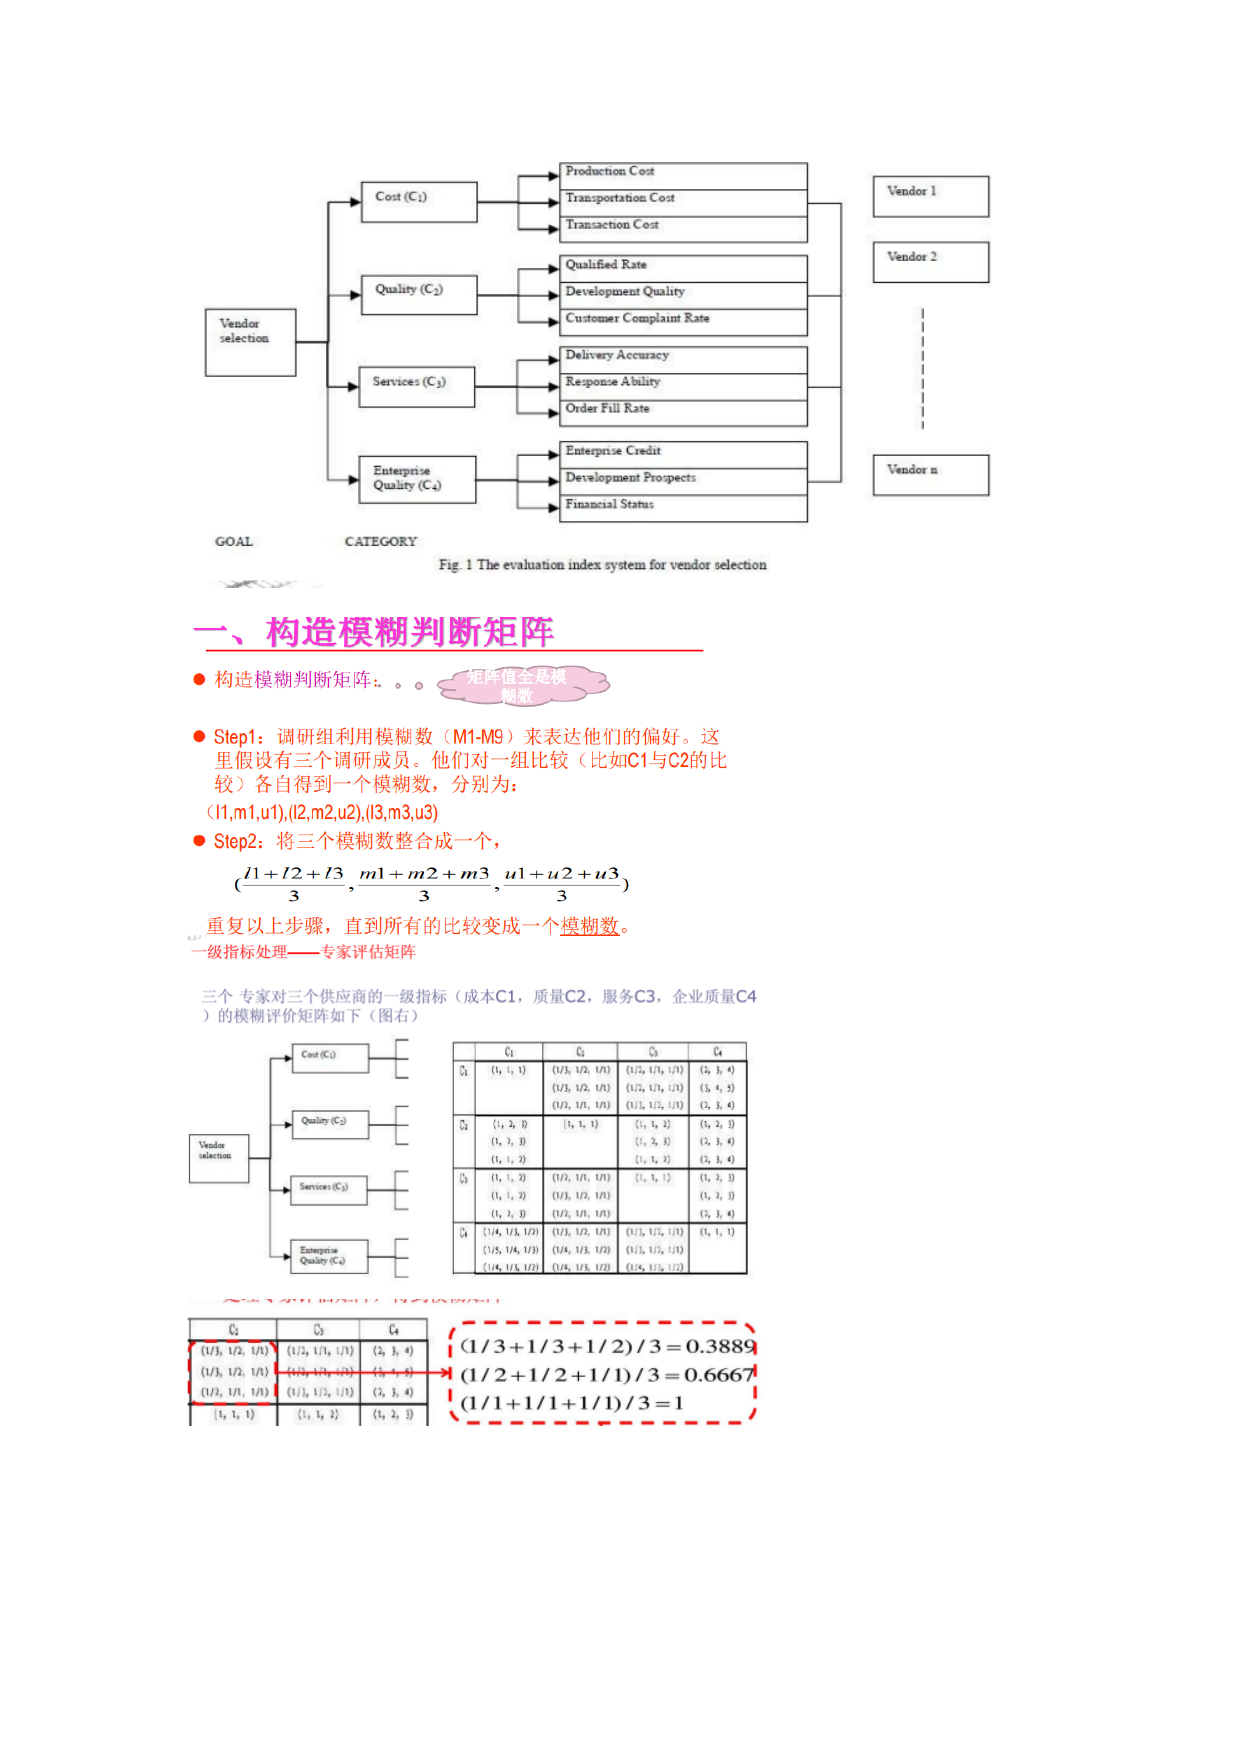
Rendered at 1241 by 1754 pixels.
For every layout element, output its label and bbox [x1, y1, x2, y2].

picture [187, 162, 1009, 588]
picture [187, 1299, 786, 1426]
picture [187, 617, 782, 1286]
